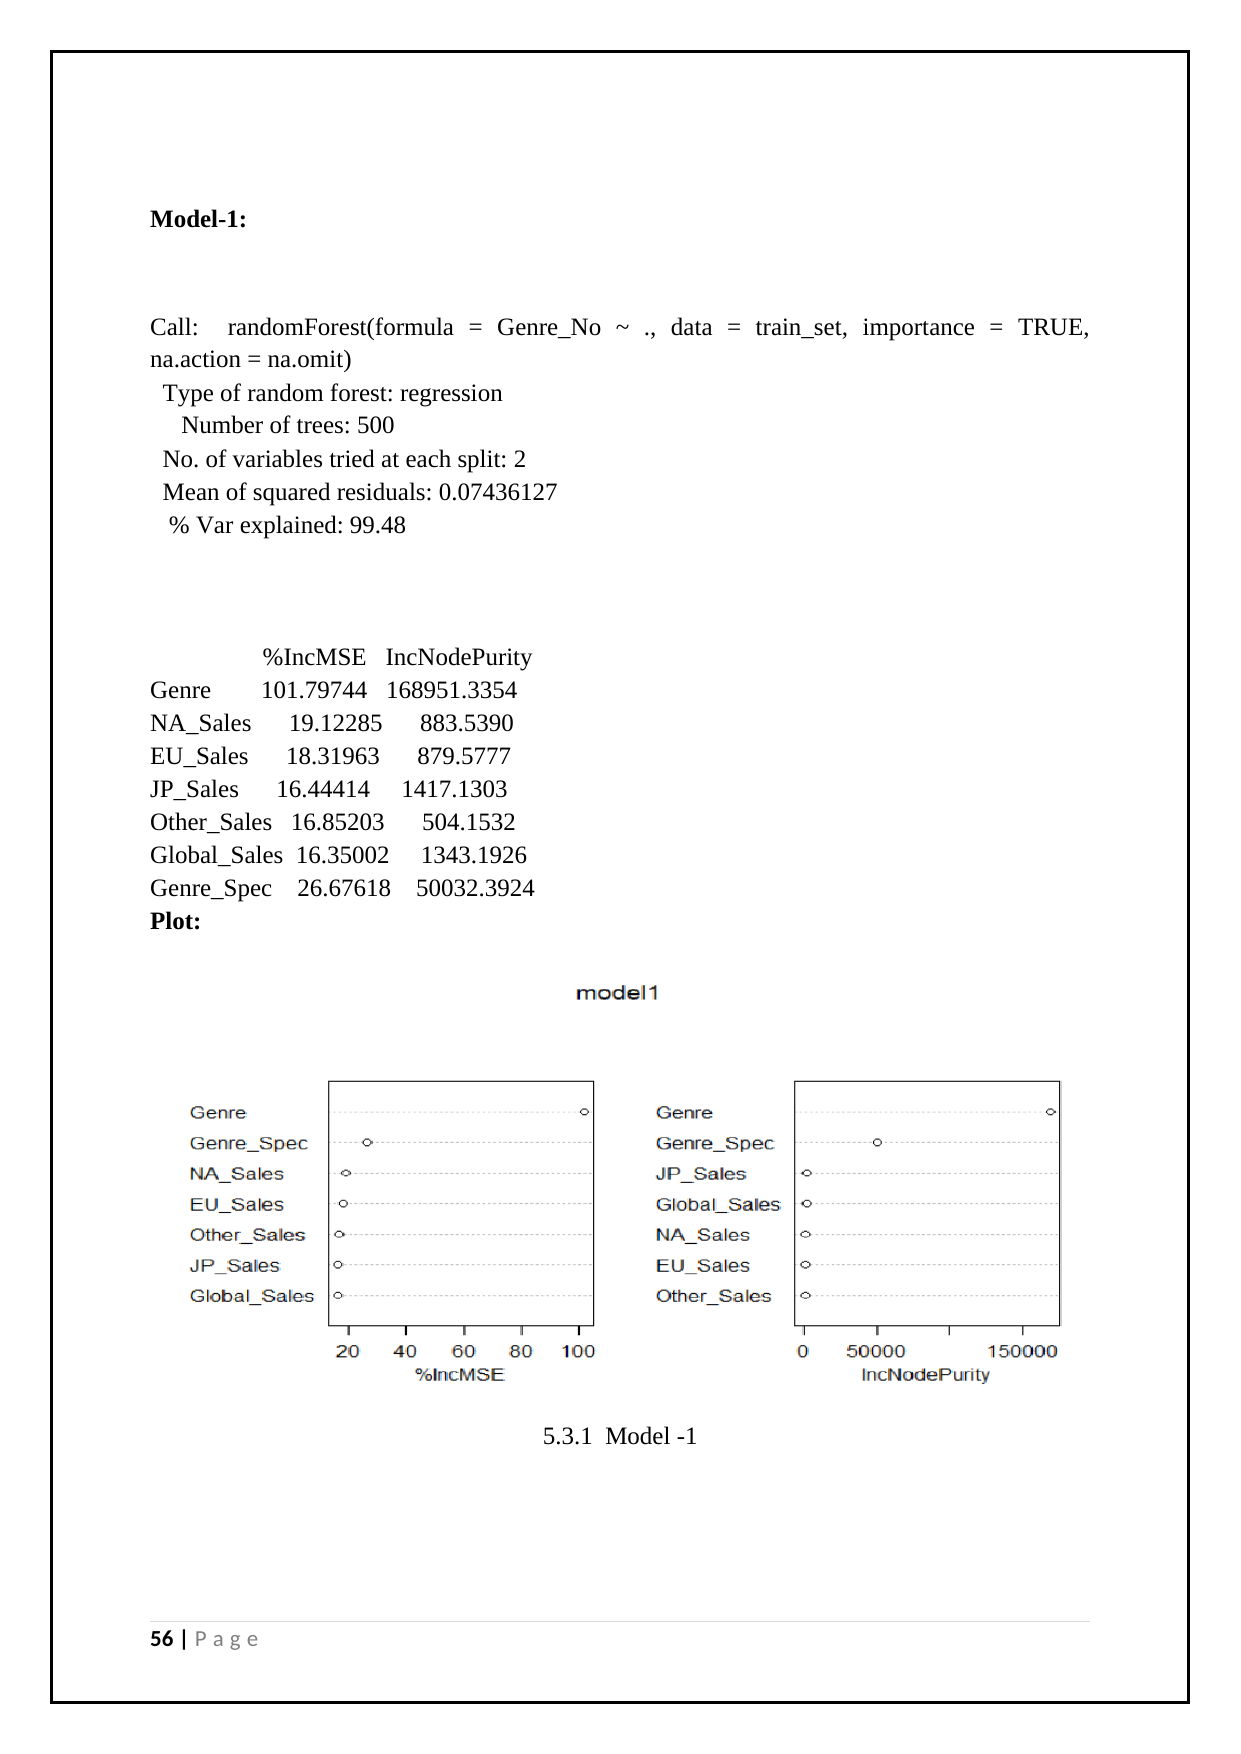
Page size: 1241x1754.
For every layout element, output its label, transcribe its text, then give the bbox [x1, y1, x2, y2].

text Plot: [150, 906, 1090, 935]
text Other_Sales 16.85203 504.1532 [150, 807, 1090, 836]
text Type of random forest: regression [150, 378, 1090, 406]
text Number of trees: 500 [150, 411, 1090, 439]
text Genre 101.79744 168951.3354 [150, 675, 1090, 703]
text Genre_Spec 26.67618 50032.3924 [150, 873, 1090, 902]
text No. of variables tried at each split: 2 [150, 444, 1090, 472]
text Mean of squared residuals: 0.07436127 [150, 477, 1090, 505]
text % Var explained: 99.48 [150, 510, 1090, 538]
text Call: randomForest(formula = Genre_No ~ ., data = train_set, importance = TRUE, na.action = na.omit) [150, 312, 1090, 373]
text %IncMSE IncNodePurity [150, 642, 1090, 671]
text NA_Sales 19.12285 883.5390 [150, 708, 1090, 737]
text EU_Sales 18.31963 879.5777 [150, 741, 1090, 769]
text Global_Sales 16.35002 1343.1926 [150, 840, 1090, 869]
text Model-1: [150, 204, 1090, 233]
text 5.3.1 Model -1 [150, 1421, 1090, 1450]
text JP_Sales 16.44414 1417.1303 [150, 774, 1090, 803]
picture [150, 959, 1187, 1396]
